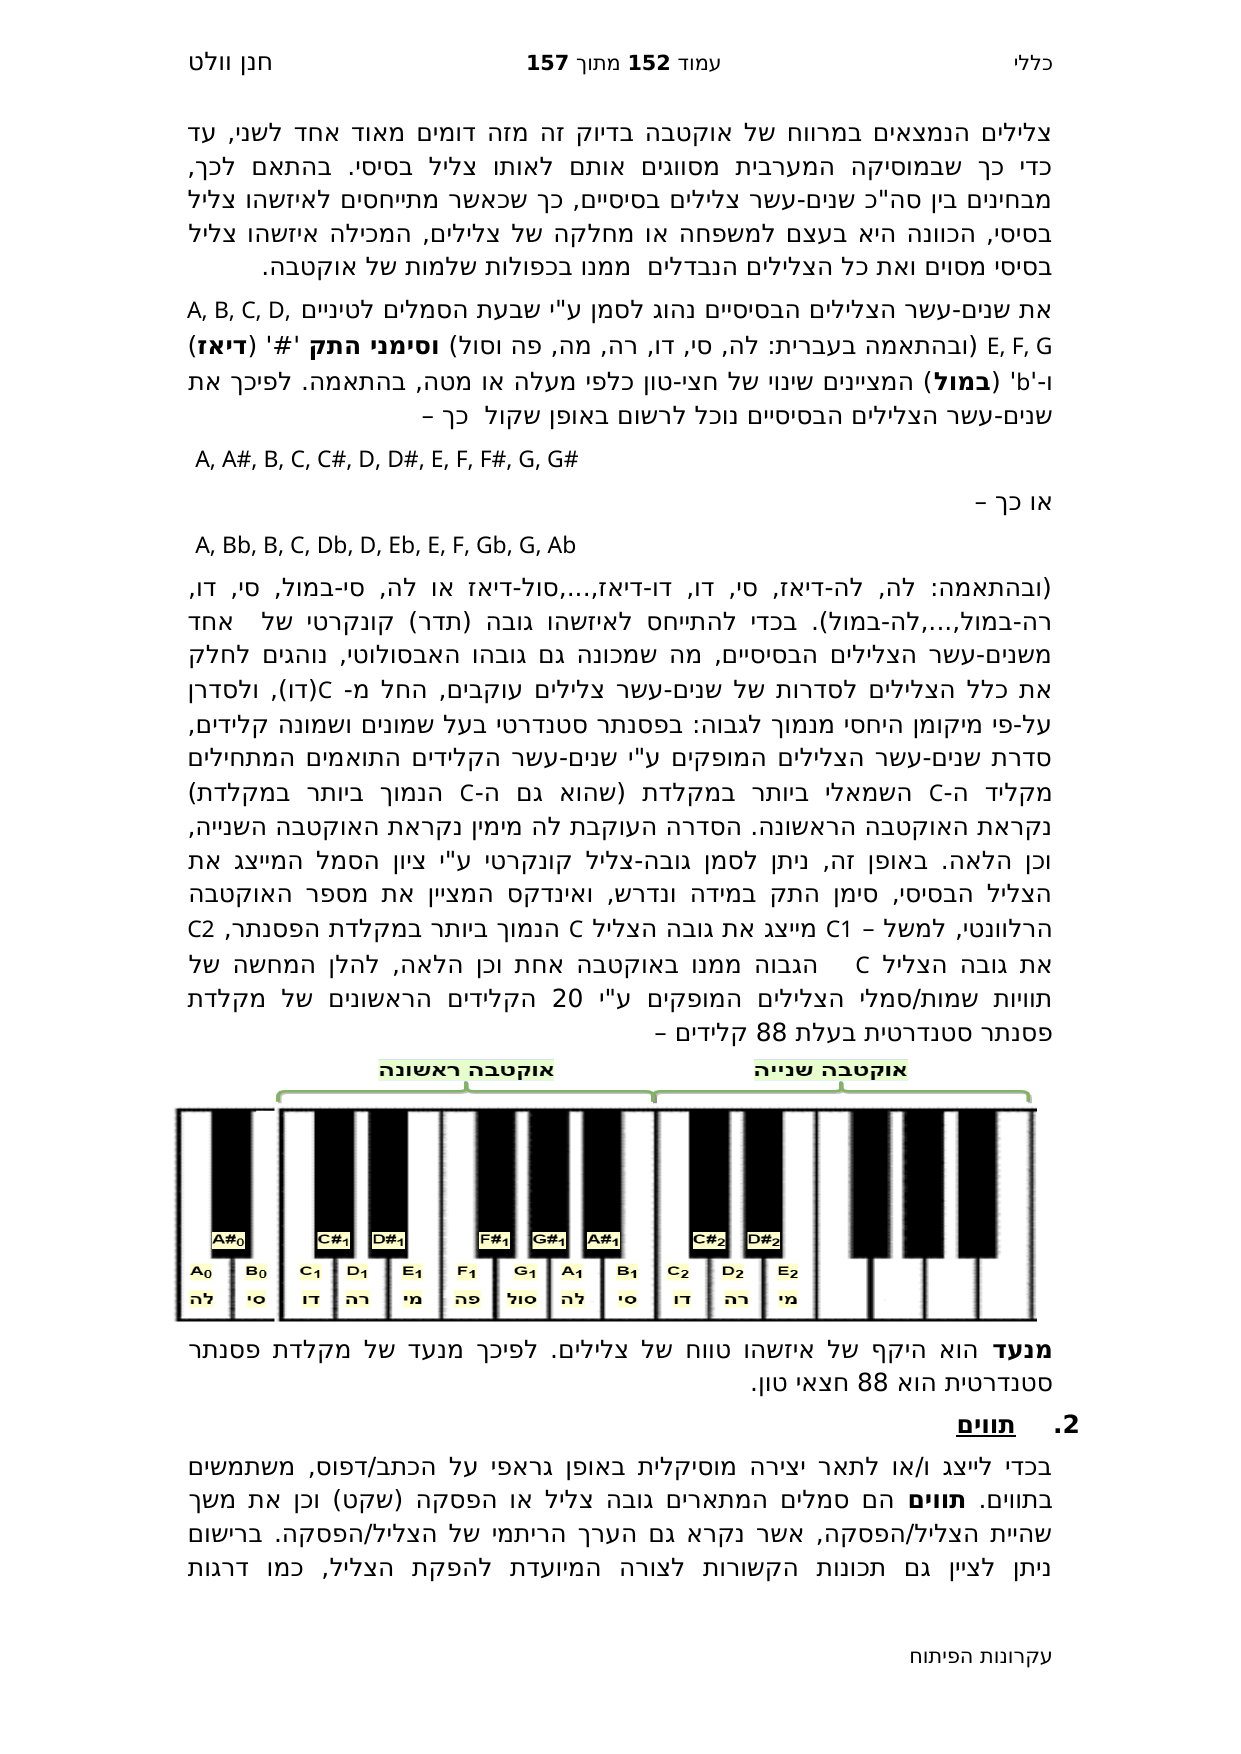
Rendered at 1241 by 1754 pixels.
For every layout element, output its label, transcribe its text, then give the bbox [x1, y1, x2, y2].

list תווים [187, 1410, 1053, 1439]
list A, A#, B, C, C#, D, D#, E, F, F#, G, G# [195, 443, 1053, 474]
text (ובהתאמה: לה, לה-דיאז, סי, דו, דו-דיאז,...,סול-דיאז או לה, סי-במול, סי, דו, רה-במול,...,לה-במול). בכדי להתייחס לאיזשהו גובה (תדר) קונקרטי של אחד משנים-עשר הצלילים הבסיסיים, מה שמכונה גם גובהו האבסולוטי, נוהגים לחלק את כלל הצלילים לסדרות של שנים-עשר צלילים עוקבים, החל מ- C(דו), ולסדרן על-פי מיקומן היחסי מנמוך לגבוה: בפסנתר סטנדרטי בעל שמונים ושמונה קלידים, סדרת שנים-עשר הצלילים המופקים ע"י שנים-עשר הקלידים התואמים המתחילים מקליד ה-C השמאלי ביותר במקלדת (שהוא גם ה-C הנמוך ביותר במקלדת) נקראת האוקטבה הראשונה. הסדרה העוקבת לה מימין נקראת האוקטבה השנייה, וכן הלאה. באופן זה, ניתן לסמן גובה-צליל קונקרטי ע"י ציון הסמל המייצג את הצליל הבסיסי, סימן התק במידה ונדרש, ואינדקס המציין את מספר האוקטבה הרלוונטי, למשל – C1 מייצג את גובה הצליל C הנמוך ביותר במקלדת הפסנתר, C2 את גובה הצליל C הגבוה ממנו באוקטבה אחת וכן הלאה, להלן המחשה של תוויות שמות/סמלי הצלילים המופקים ע"י 20 הקלידים הראשונים של מקלדת פסנתר סטנדרטית בעלת 88 קלידים – [187, 574, 1053, 1047]
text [187, 118, 1053, 281]
list A, Bb, B, C, Db, D, Eb, E, F, Gb, G, Ab [195, 529, 1053, 561]
text או כך – [187, 487, 1053, 517]
text את שנים-עשר הצלילים הבסיסיים נהוג לסמן ע"י שבעת הסמלים לטיניים A, B, C, D, E, F, G (ובהתאמה בעברית: לה, סי, דו, רה, מה, פה וסול) וסימני התק '#' (דיאז) ו-'b' (במול) המציינים שינוי של חצי-טון כלפי מעלה או מטה, בהתאמה. לפיכך את שנים-עשר הצלילים הבסיסיים נוכל לרשום באופן שקול כך – [187, 294, 1053, 431]
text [187, 1452, 1053, 1582]
text מנעד הוא היקף של איזשהו טווח של צלילים. לפיכך מנעד של מקלדת פסנתר סטנדרטית הוא 88 חצאי טון. [187, 1335, 1053, 1397]
picture [171, 1059, 1037, 1322]
